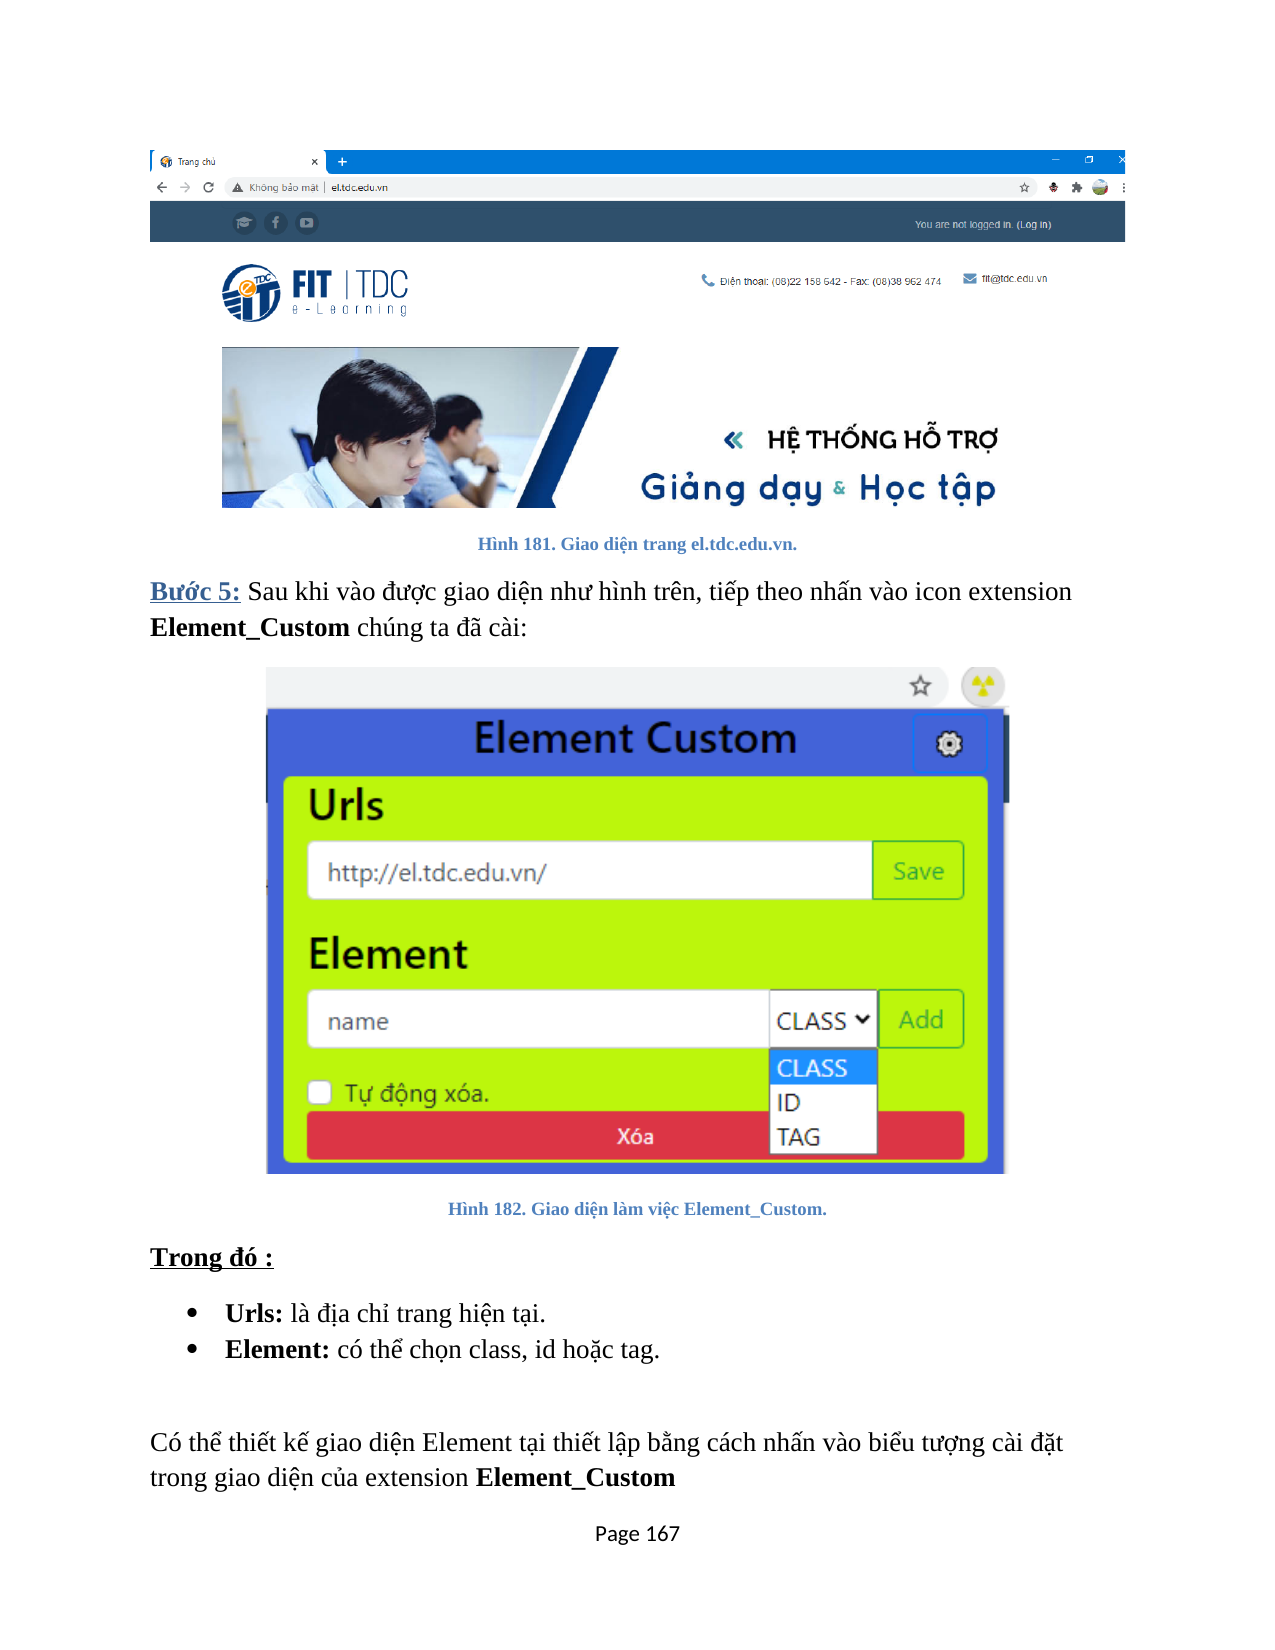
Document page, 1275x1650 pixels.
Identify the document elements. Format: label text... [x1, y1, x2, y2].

list Element: có thể chọn class, id hoặc tag. [187, 1333, 1125, 1364]
list Urls: là địa chỉ trang hiện tại. [187, 1297, 1125, 1328]
picture [150, 150, 1125, 508]
text Có thể thiết kế giao diện Element tại thiết lập bằng cách nhấn vào biểu tượng cài đặt trong giao diện của extension Element_Custom [150, 1426, 1125, 1493]
text Bước 5: Sau khi vào được giao diện như hình trên, tiếp theo nhấn vào icon extension Element_Custom chúng ta đã cài: [150, 575, 1125, 642]
text Trong đó : [150, 1241, 1125, 1272]
picture [265, 667, 1010, 1174]
